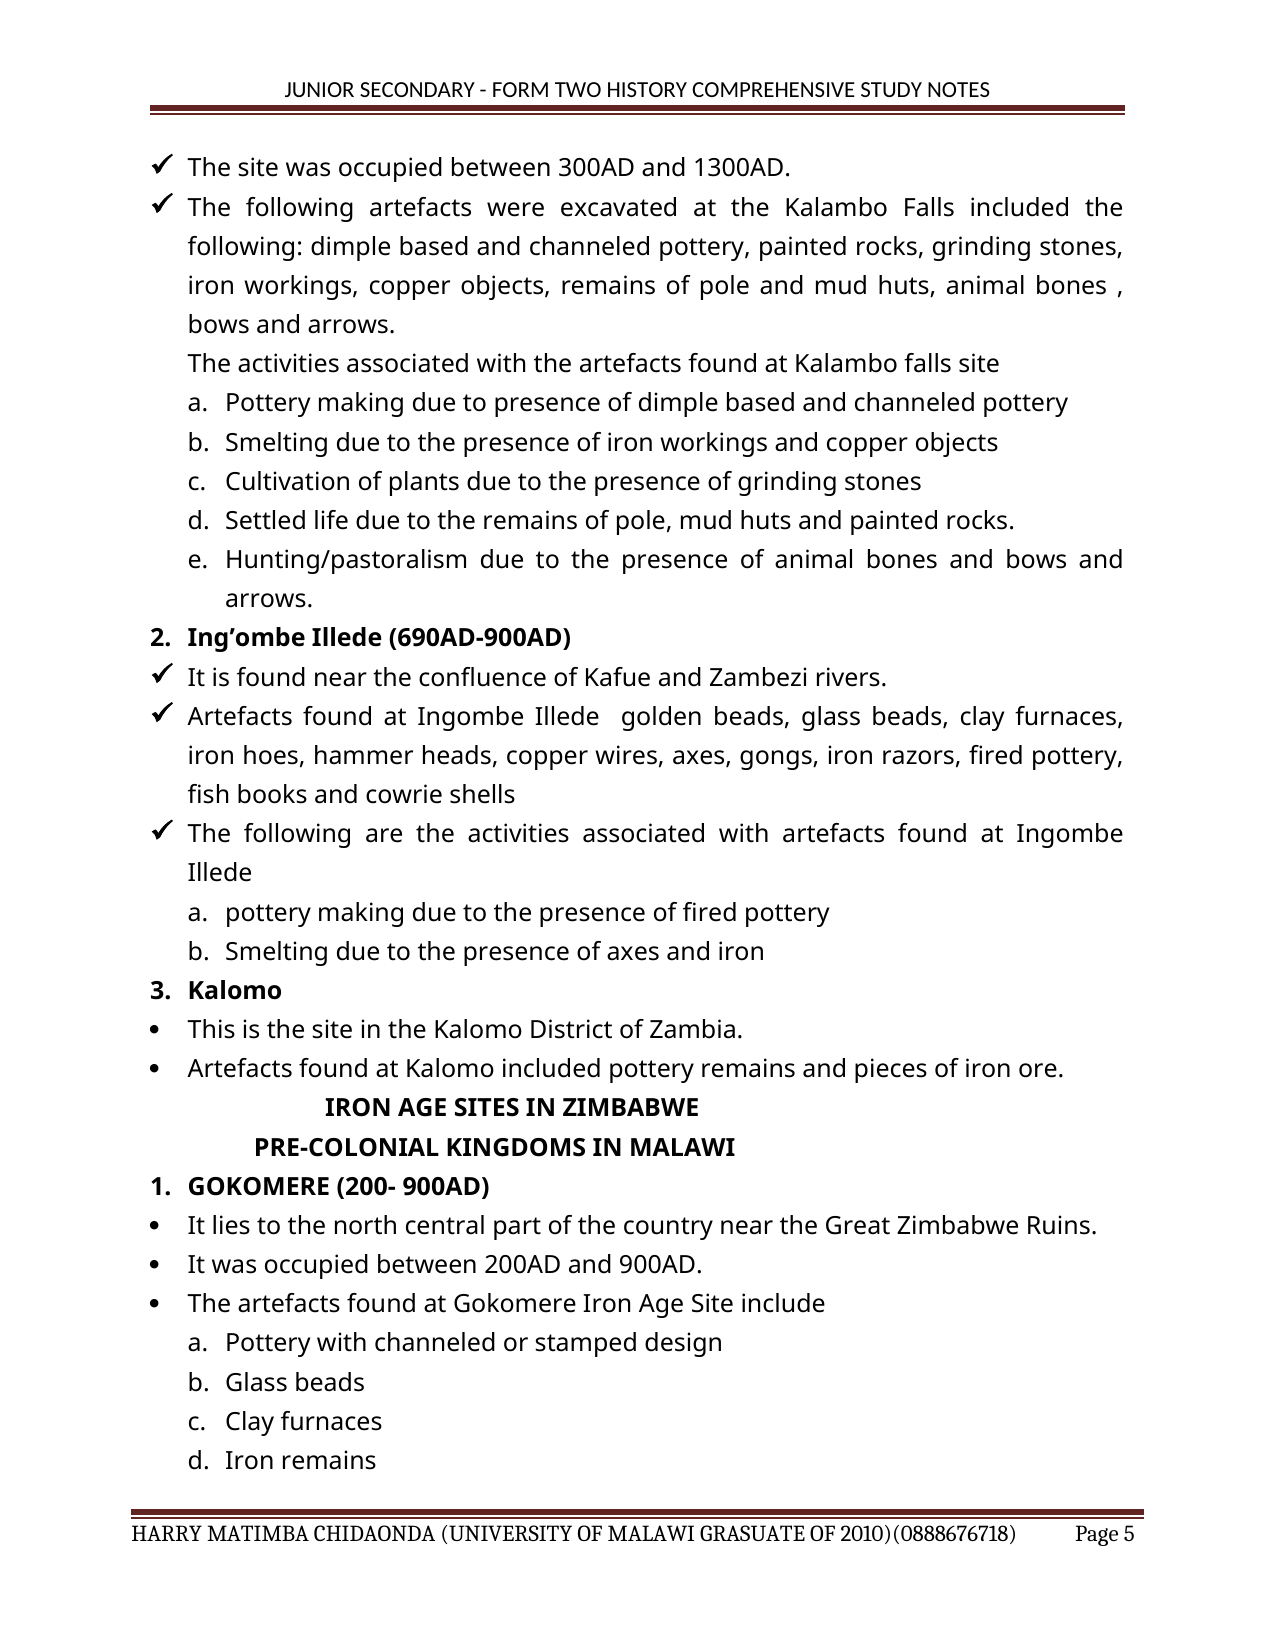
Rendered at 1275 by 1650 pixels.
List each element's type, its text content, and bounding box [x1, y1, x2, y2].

list The following artefacts were excavated at the Kalambo Falls included the following: dimple based and channeled pottery, painted rocks, grinding stones, iron workings, copper objects, remains of pole and mud huts, animal bones , bows and arrows. [150, 189, 1125, 341]
text IRON AGE SITES IN ZIMBABWE [150, 1090, 1125, 1124]
list Pottery with channeled or stamped design [187, 1325, 1125, 1359]
list Ing’ombe Illede (690AD-900AD) [150, 620, 1125, 654]
list GOKOMERE (200- 900AD) [150, 1168, 1125, 1202]
list It was occupied between 200AD and 900AD. [150, 1247, 1125, 1281]
list Kalomo [150, 972, 1125, 1007]
list Settled life due to the remains of pole, mud huts and painted rocks. [187, 502, 1125, 537]
list It is found near the confluence of Kafue and Zambezi rivers. [150, 659, 1125, 693]
list Pottery making due to presence of dimple based and channeled pottery [187, 385, 1125, 419]
list Smelting due to the presence of iron workings and copper objects [187, 424, 1125, 458]
text PRE-COLONIAL KINGDOMS IN MALAWI [150, 1129, 1125, 1163]
list This is the site in the Kalomo District of Zambia. [150, 1012, 1125, 1046]
list Hunting/pastoralism due to the presence of animal bones and bows and arrows. [187, 542, 1125, 615]
list The artefacts found at Gokomere Iron Age Site include [150, 1286, 1125, 1320]
list pottery making due to the presence of fired pottery [187, 894, 1125, 928]
list The activities associated with the artefacts found at Kalambo falls site [187, 346, 1125, 380]
list Smelting due to the presence of axes and iron [187, 933, 1125, 967]
list Clay furnaces [187, 1403, 1125, 1437]
list Iron remains [187, 1442, 1125, 1477]
list Glass beads [187, 1364, 1125, 1398]
list Artefacts found at Kalomo included pottery remains and pieces of iron ore. [150, 1051, 1125, 1085]
list Cultivation of plants due to the presence of grinding stones [187, 463, 1125, 497]
list The site was occupied between 300AD and 1300AD. [150, 150, 1125, 184]
list It lies to the north central part of the country near the Great Zimbabwe Ruins. [150, 1207, 1125, 1242]
list Artefacts found at Ingombe Illede golden beads, glass beads, clay furnaces, iron hoes, hammer heads, copper wires, axes, gongs, iron razors, fired pottery, fish books and cowrie shells [150, 698, 1125, 811]
list The following are the activities associated with artefacts found at Ingombe Illede [150, 816, 1125, 889]
